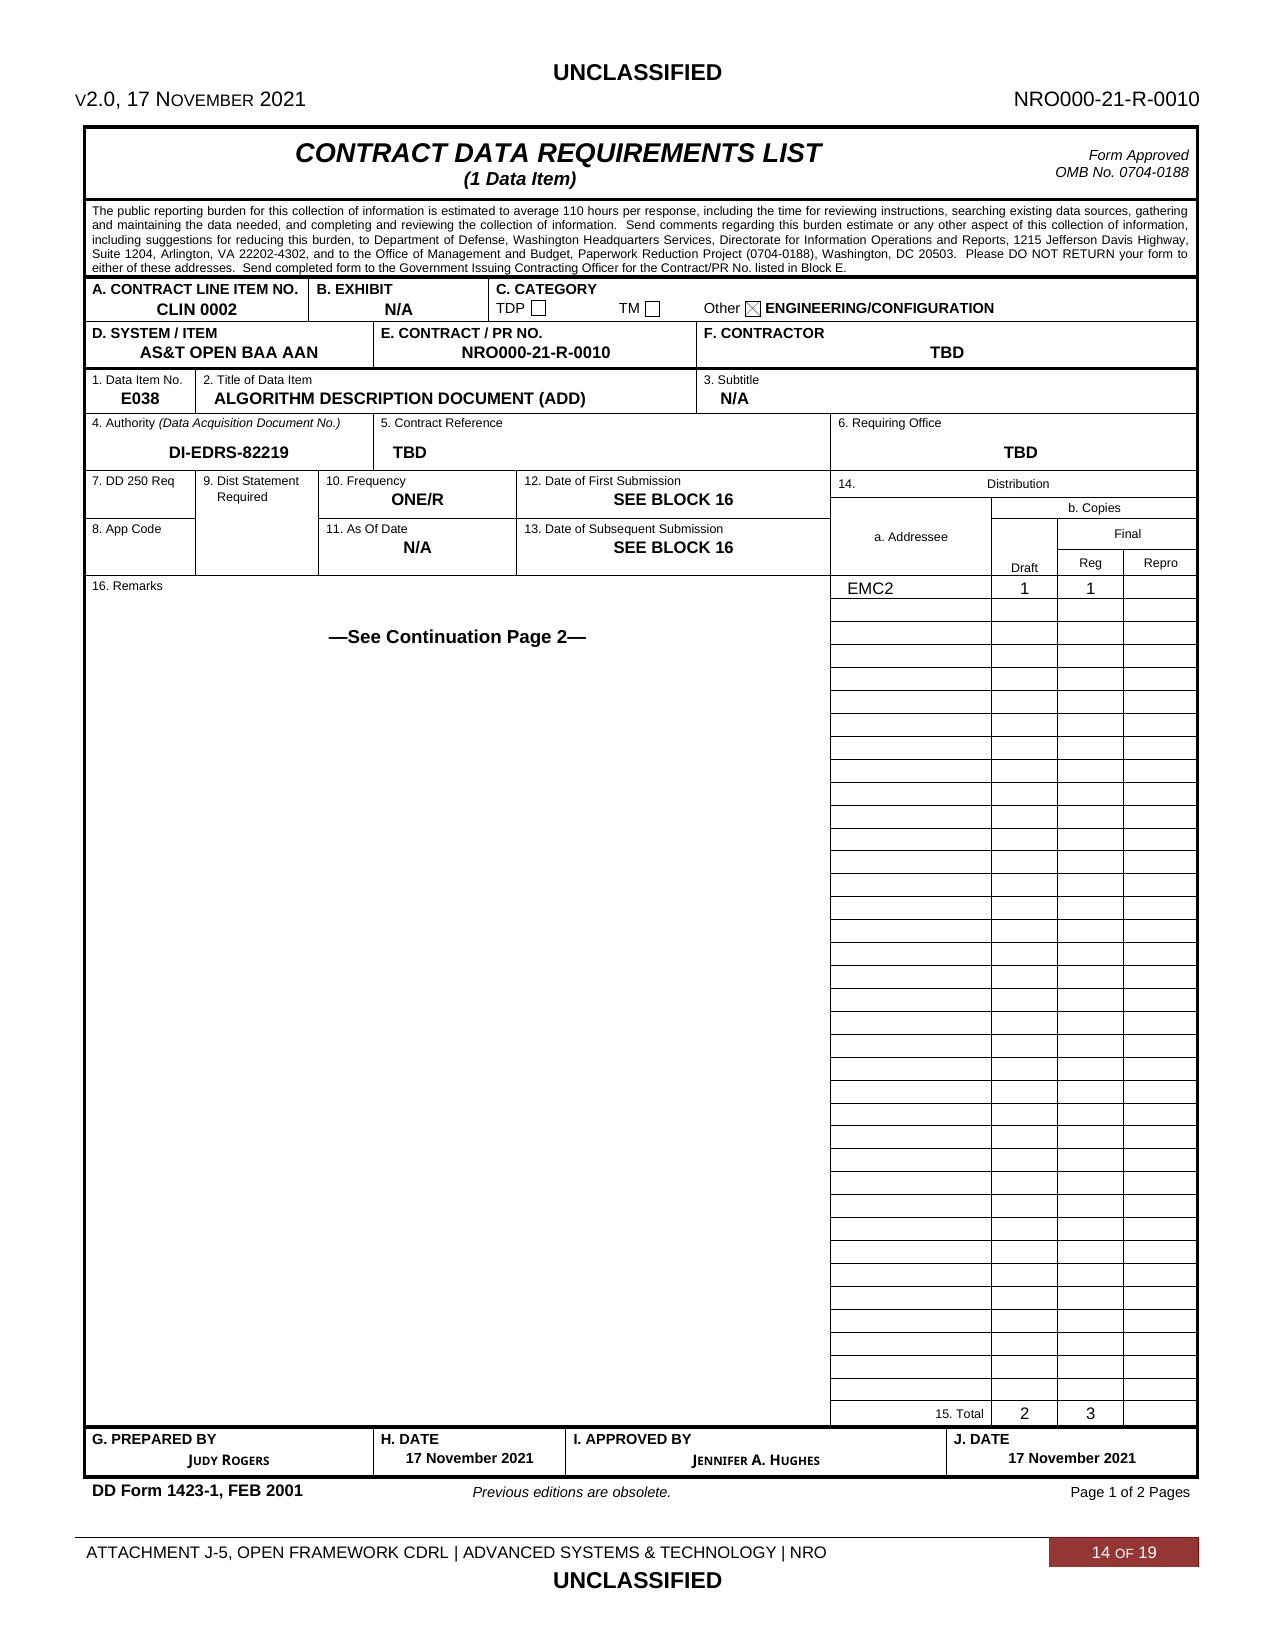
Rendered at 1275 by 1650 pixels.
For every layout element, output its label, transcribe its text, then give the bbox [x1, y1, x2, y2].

table_cell [831, 714, 991, 736]
table_cell DD Form 1423-1, FEB 2001 [84, 1479, 373, 1500]
table_cell 3. Subtitle N/A [697, 370, 1196, 413]
table_cell G. PREPARED BY Judy Rogers [86, 1429, 373, 1475]
table_cell [992, 622, 1057, 644]
table_cell [831, 920, 991, 942]
table_cell [1124, 714, 1196, 736]
table_cell 9. Dist Statement Required [196, 471, 318, 575]
table_cell [1058, 851, 1123, 873]
table_cell [1124, 943, 1196, 965]
table_cell [1058, 1058, 1123, 1079]
table_cell [992, 1264, 1057, 1286]
table_cell 10. Frequency ONE/R [319, 471, 516, 518]
table_cell [992, 806, 1057, 827]
table_cell [1058, 1195, 1123, 1217]
table_cell [992, 897, 1057, 919]
table_cell [831, 599, 991, 621]
table_cell [831, 1264, 991, 1286]
table_cell [1124, 1401, 1196, 1425]
table_cell [992, 599, 1057, 621]
table_cell [1124, 920, 1196, 942]
table_cell [1058, 645, 1123, 667]
table_cell Previous editions are obsolete. [373, 1479, 772, 1500]
table_cell [1124, 1264, 1196, 1286]
table_cell The public reporting burden for this collection of information is estimated to average 110 hours per response, including the time for reviewing instructions, searching existing data sources, gathering and maintaining the data needed, and completing and reviewing the collection of information. Send comments regarding this burden estimate or any other aspect of this collection of information, including suggestions for reducing this burden, to Department of Defense, Washington Headquarters Services, Directorate for Information Operations and Reports, 1215 Jefferson Davis Highway, Suite 1204, Arlington, VA 22202-4302, and to the Office of Management and Budget, Paperwork Reduction Project (0704-0188), Washington, DC 20503. Please DO NOT RETURN your form to either of these addresses. Send completed form to the Government Issuing Contracting Officer for the Contract/PR No. listed in Block E. [86, 201, 1196, 275]
table_cell 1 [1058, 576, 1123, 598]
table_cell [831, 691, 991, 713]
table_cell C. CATEGORY TDP [489, 279, 611, 321]
table_cell [1124, 851, 1196, 873]
table_cell [1124, 989, 1196, 1011]
table_cell [1124, 1356, 1196, 1377]
table_cell E. CONTRACT / PR NO. NRO000-21-R-0010 [374, 322, 696, 367]
table_cell [1058, 1012, 1123, 1034]
table_cell [1058, 1310, 1123, 1332]
table_cell [992, 1195, 1057, 1217]
table_cell [1058, 1035, 1123, 1057]
table_cell 1. Data Item No. E038 [86, 370, 195, 413]
table_cell [1058, 1172, 1123, 1194]
table_cell 2. Title of Data Item ALGORITHM DESCRIPTION DOCUMENT (ADD) [196, 370, 696, 413]
table_cell [1058, 1241, 1123, 1263]
table_cell 13. Date of Subsequent Submission SEE BLOCK 16 [517, 519, 830, 575]
table_cell [1124, 1287, 1196, 1309]
table_cell [1124, 691, 1196, 713]
table_cell [831, 760, 991, 782]
table_cell Other ENGINEERING/CONFIGURATION [696, 279, 1196, 321]
table_cell [992, 829, 1057, 850]
table_cell [1058, 1081, 1123, 1102]
table_cell [831, 966, 991, 988]
table_cell [1058, 989, 1123, 1011]
table_cell [831, 737, 991, 759]
table_cell CONTRACT DATA REQUIREMENTS LIST (1 Data Item) [86, 129, 957, 198]
table_cell [992, 1035, 1057, 1057]
table_cell [1124, 760, 1196, 782]
table_cell [831, 1287, 991, 1309]
table_cell [1058, 1333, 1123, 1354]
table_cell [992, 1104, 1057, 1125]
table_cell [992, 1172, 1057, 1194]
table_cell [831, 1172, 991, 1194]
table_cell [992, 714, 1057, 736]
table_cell Repro [1124, 550, 1196, 575]
table_cell [1124, 1195, 1196, 1217]
table_cell [1058, 1126, 1123, 1148]
table_cell [1058, 1379, 1123, 1400]
table_cell [831, 645, 991, 667]
table_cell [831, 1149, 991, 1171]
table_cell [1124, 1333, 1196, 1354]
table_cell [1124, 1310, 1196, 1332]
table_cell [1058, 1287, 1123, 1309]
table_cell [992, 1310, 1057, 1332]
table_cell A. CONTRACT LINE ITEM NO. CLIN 0002 [86, 279, 308, 321]
table_cell I. APPROVED BY Jennifer A. Hughes [566, 1429, 946, 1475]
table_cell [1124, 783, 1196, 804]
table_cell D. SYSTEM / ITEM AS&T OPEN BAA AAN [86, 322, 373, 367]
table_cell [992, 691, 1057, 713]
table_cell [992, 1218, 1057, 1240]
table_cell [1124, 1104, 1196, 1125]
table_cell [831, 622, 991, 644]
table_cell a. Addressee [831, 498, 991, 575]
table_cell [831, 851, 991, 873]
table_cell 14. Distribution [831, 471, 1196, 497]
table_cell 1 [992, 576, 1057, 598]
table_cell 15. Total [831, 1401, 991, 1425]
table_cell J. DATE 17 November 2021 [947, 1429, 1196, 1475]
table_cell [1124, 1058, 1196, 1079]
table_cell [1124, 1149, 1196, 1171]
table_cell [831, 1195, 991, 1217]
table_cell [1124, 1379, 1196, 1400]
table_cell [1124, 1172, 1196, 1194]
table_cell H. DATE 17 November 2021 [374, 1429, 565, 1475]
table_cell [992, 1379, 1057, 1400]
table_cell [1058, 760, 1123, 782]
table_cell [1124, 1081, 1196, 1102]
table_cell b. Copies [992, 498, 1196, 518]
table_cell [831, 989, 991, 1011]
table_cell [1124, 1218, 1196, 1240]
table_cell [1058, 806, 1123, 827]
table_cell [1058, 966, 1123, 988]
table_cell [992, 1287, 1057, 1309]
table_cell [1058, 622, 1123, 644]
table_cell 8. App Code [86, 519, 195, 575]
table_cell [1058, 1218, 1123, 1240]
table_cell [1124, 737, 1196, 759]
table_cell [1058, 1264, 1123, 1286]
table_cell [831, 783, 991, 804]
table_cell [1124, 1126, 1196, 1148]
table_cell [992, 1058, 1057, 1079]
table_cell 7. DD 250 Req [86, 471, 195, 518]
table_cell [992, 1241, 1057, 1263]
table_cell [831, 1126, 991, 1148]
table_cell Draft [992, 519, 1057, 575]
table_cell [992, 1149, 1057, 1171]
table_cell [1124, 1241, 1196, 1263]
table_cell [992, 966, 1057, 988]
table_cell [992, 851, 1057, 873]
table_cell [1124, 966, 1196, 988]
table_cell [831, 1104, 991, 1125]
table_cell [1058, 897, 1123, 919]
table_cell [831, 806, 991, 827]
table_cell [1124, 576, 1196, 598]
table_cell EMC2 [831, 576, 991, 598]
table_cell [1124, 599, 1196, 621]
table_cell [992, 1333, 1057, 1354]
table_cell [1058, 1104, 1123, 1125]
table_cell [992, 645, 1057, 667]
table_cell [1058, 1149, 1123, 1171]
table_cell [831, 1356, 991, 1377]
table_cell TM [611, 279, 696, 321]
table_cell [1058, 829, 1123, 850]
table_cell [831, 1241, 991, 1263]
table_cell [1058, 1356, 1123, 1377]
table_cell [831, 1218, 991, 1240]
table_cell [831, 668, 991, 690]
table_cell 11. As Of Date N/A [319, 519, 516, 575]
table_cell [831, 1379, 991, 1400]
table_cell [992, 760, 1057, 782]
table_cell [1058, 691, 1123, 713]
table_cell [1058, 737, 1123, 759]
table_cell [992, 1081, 1057, 1102]
table_cell [992, 737, 1057, 759]
table_cell [1058, 920, 1123, 942]
table_cell [1124, 645, 1196, 667]
table_cell 3 [1058, 1401, 1123, 1425]
table_cell [1124, 897, 1196, 919]
table_cell 2 [992, 1401, 1057, 1425]
table_cell [1124, 668, 1196, 690]
table_cell [992, 920, 1057, 942]
table_cell [992, 1012, 1057, 1034]
table_cell [1124, 1012, 1196, 1034]
table_cell [831, 1081, 991, 1102]
table_cell [992, 783, 1057, 804]
table_cell [831, 943, 991, 965]
table_cell [992, 668, 1057, 690]
table_cell [992, 874, 1057, 896]
table_cell [1058, 874, 1123, 896]
table_cell [831, 1012, 991, 1034]
table_cell [831, 1058, 991, 1079]
table_cell [1124, 874, 1196, 896]
table_cell [1124, 829, 1196, 850]
table_cell Reg [1058, 550, 1123, 575]
table_cell [1124, 806, 1196, 827]
table_cell B. EXHIBIT N/A [309, 279, 488, 321]
table_cell 6. Requiring Office TBD [831, 414, 1196, 470]
table_cell [1058, 783, 1123, 804]
table_cell 12. Date of First Submission SEE BLOCK 16 [517, 471, 830, 518]
table_cell [1058, 599, 1123, 621]
table_cell [992, 1126, 1057, 1148]
table_cell F. CONTRACTOR TBD [697, 322, 1196, 367]
table_cell 4. Authority (Data Acquisition Document No.) DI-EDRS-82219 [86, 414, 373, 470]
table_cell [1058, 714, 1123, 736]
table_cell 5. Contract Reference TBD [374, 414, 830, 470]
table_cell [831, 874, 991, 896]
table_cell [831, 829, 991, 850]
table_cell [1124, 1035, 1196, 1057]
table_cell [1124, 622, 1196, 644]
table_cell Page 1 of 2 Pages [772, 1479, 1198, 1500]
table_cell [831, 1035, 991, 1057]
table_cell [1058, 668, 1123, 690]
table_cell [992, 1356, 1057, 1377]
table_cell [992, 943, 1057, 965]
table_cell Final [1058, 519, 1196, 549]
table_cell Form Approved OMB No. 0704-0188 [957, 129, 1196, 198]
table_cell [831, 1333, 991, 1354]
table_cell [831, 1310, 991, 1332]
table_cell [1058, 943, 1123, 965]
table_cell [992, 989, 1057, 1011]
table_cell 16. Remarks —See Continuation Page 2— [86, 576, 830, 1425]
table_cell [831, 897, 991, 919]
